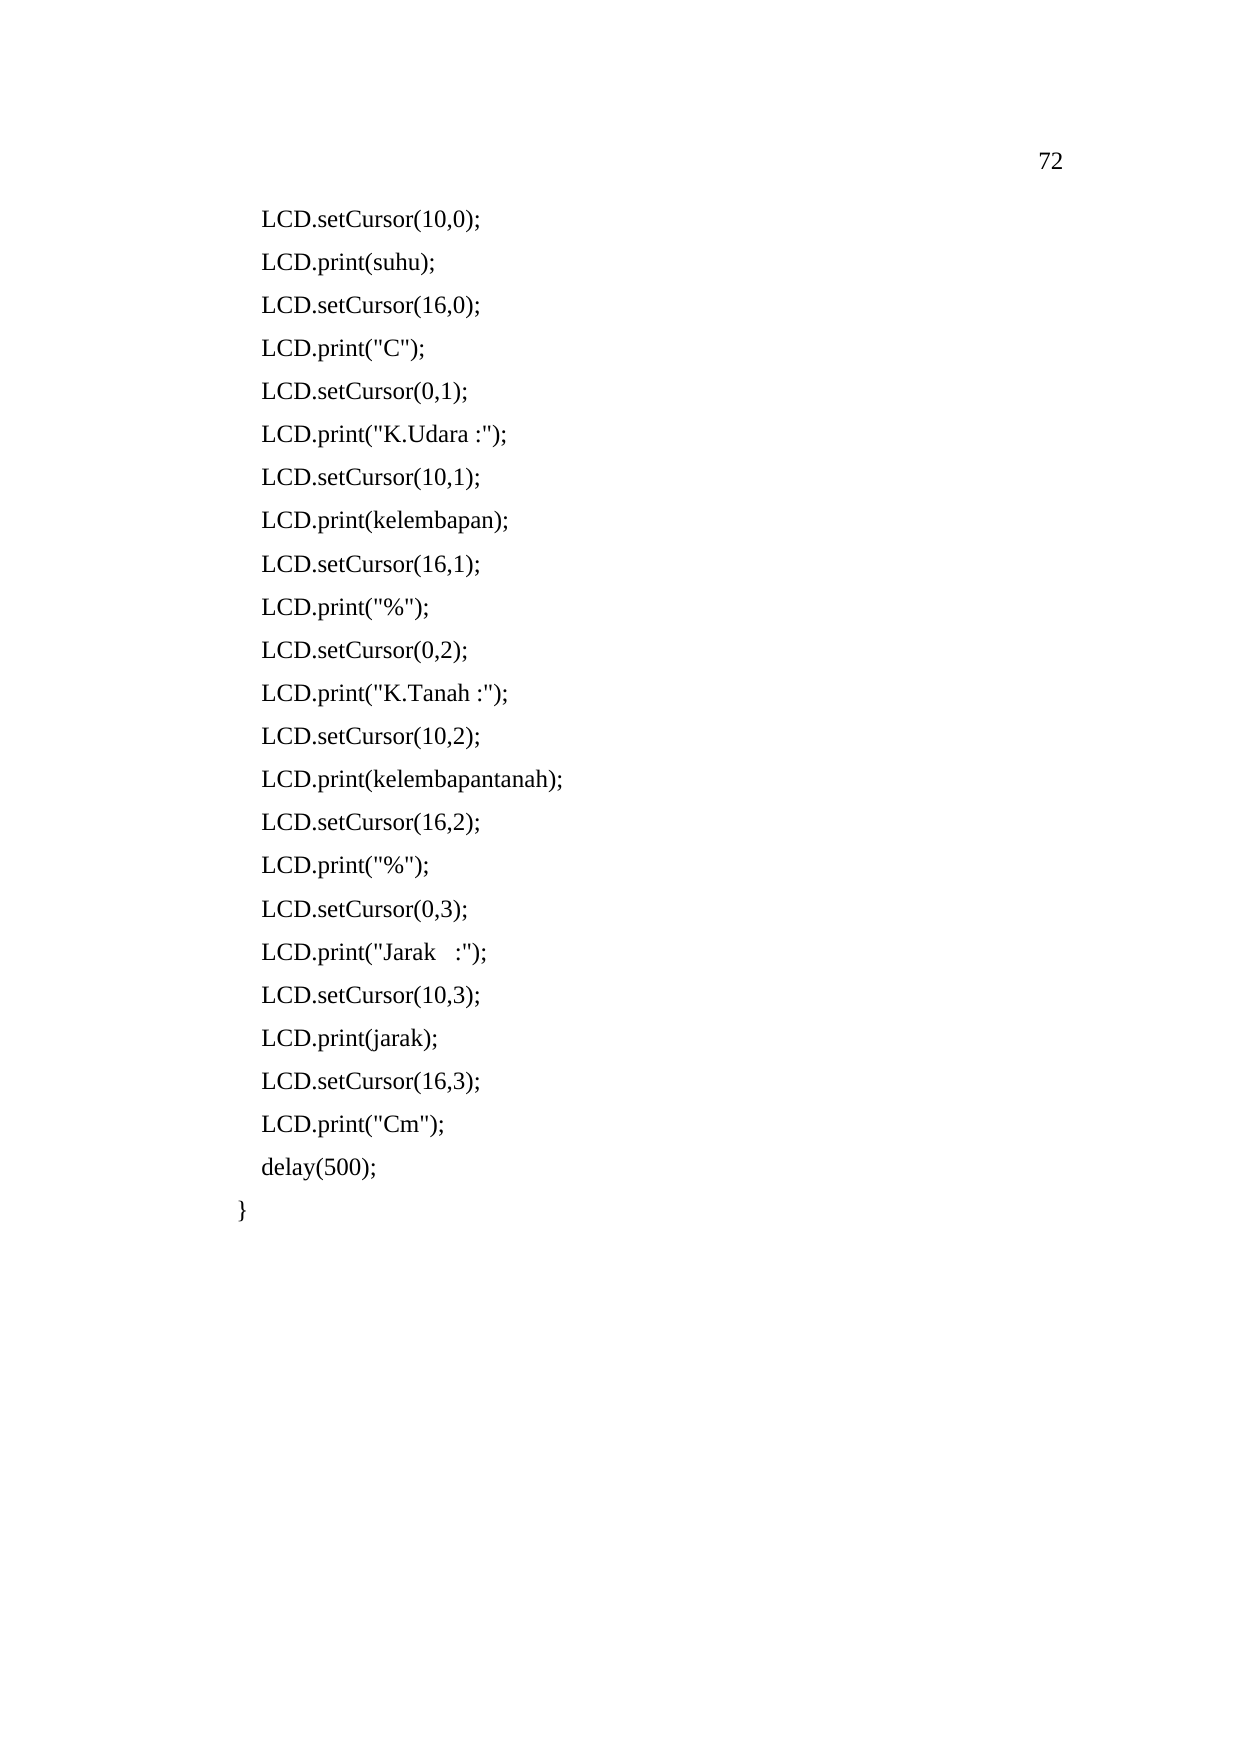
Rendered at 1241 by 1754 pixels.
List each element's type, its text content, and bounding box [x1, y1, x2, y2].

text LCD.print(kelembapantanah); [236, 764, 1063, 793]
text delay(500); [236, 1152, 1063, 1181]
text LCD.print(kelembapan); [236, 506, 1063, 534]
text LCD.setCursor(10,2); [236, 721, 1063, 750]
text } [236, 1196, 1063, 1224]
text LCD.print("K.Tanah :"); [236, 678, 1063, 707]
text LCD.print(suhu); [236, 247, 1063, 276]
text LCD.setCursor(10,1); [236, 462, 1063, 491]
text LCD.print("%"); [236, 851, 1063, 879]
text LCD.setCursor(10,0); [236, 204, 1063, 232]
text LCD.setCursor(16,3); [236, 1066, 1063, 1095]
text LCD.setCursor(10,3); [236, 980, 1063, 1009]
text LCD.print("Jarak :"); [236, 937, 1063, 966]
text LCD.print(jarak); [236, 1023, 1063, 1052]
text LCD.print("C"); [236, 333, 1063, 362]
text LCD.print("%"); [236, 592, 1063, 621]
text LCD.setCursor(0,2); [236, 635, 1063, 664]
text LCD.setCursor(0,1); [236, 376, 1063, 405]
text LCD.setCursor(16,0); [236, 290, 1063, 319]
text LCD.setCursor(0,3); [236, 894, 1063, 922]
text LCD.setCursor(16,1); [236, 549, 1063, 577]
text LCD.setCursor(16,2); [236, 807, 1063, 836]
text LCD.print("K.Udara :"); [236, 419, 1063, 448]
text LCD.print("Cm"); [236, 1109, 1063, 1138]
